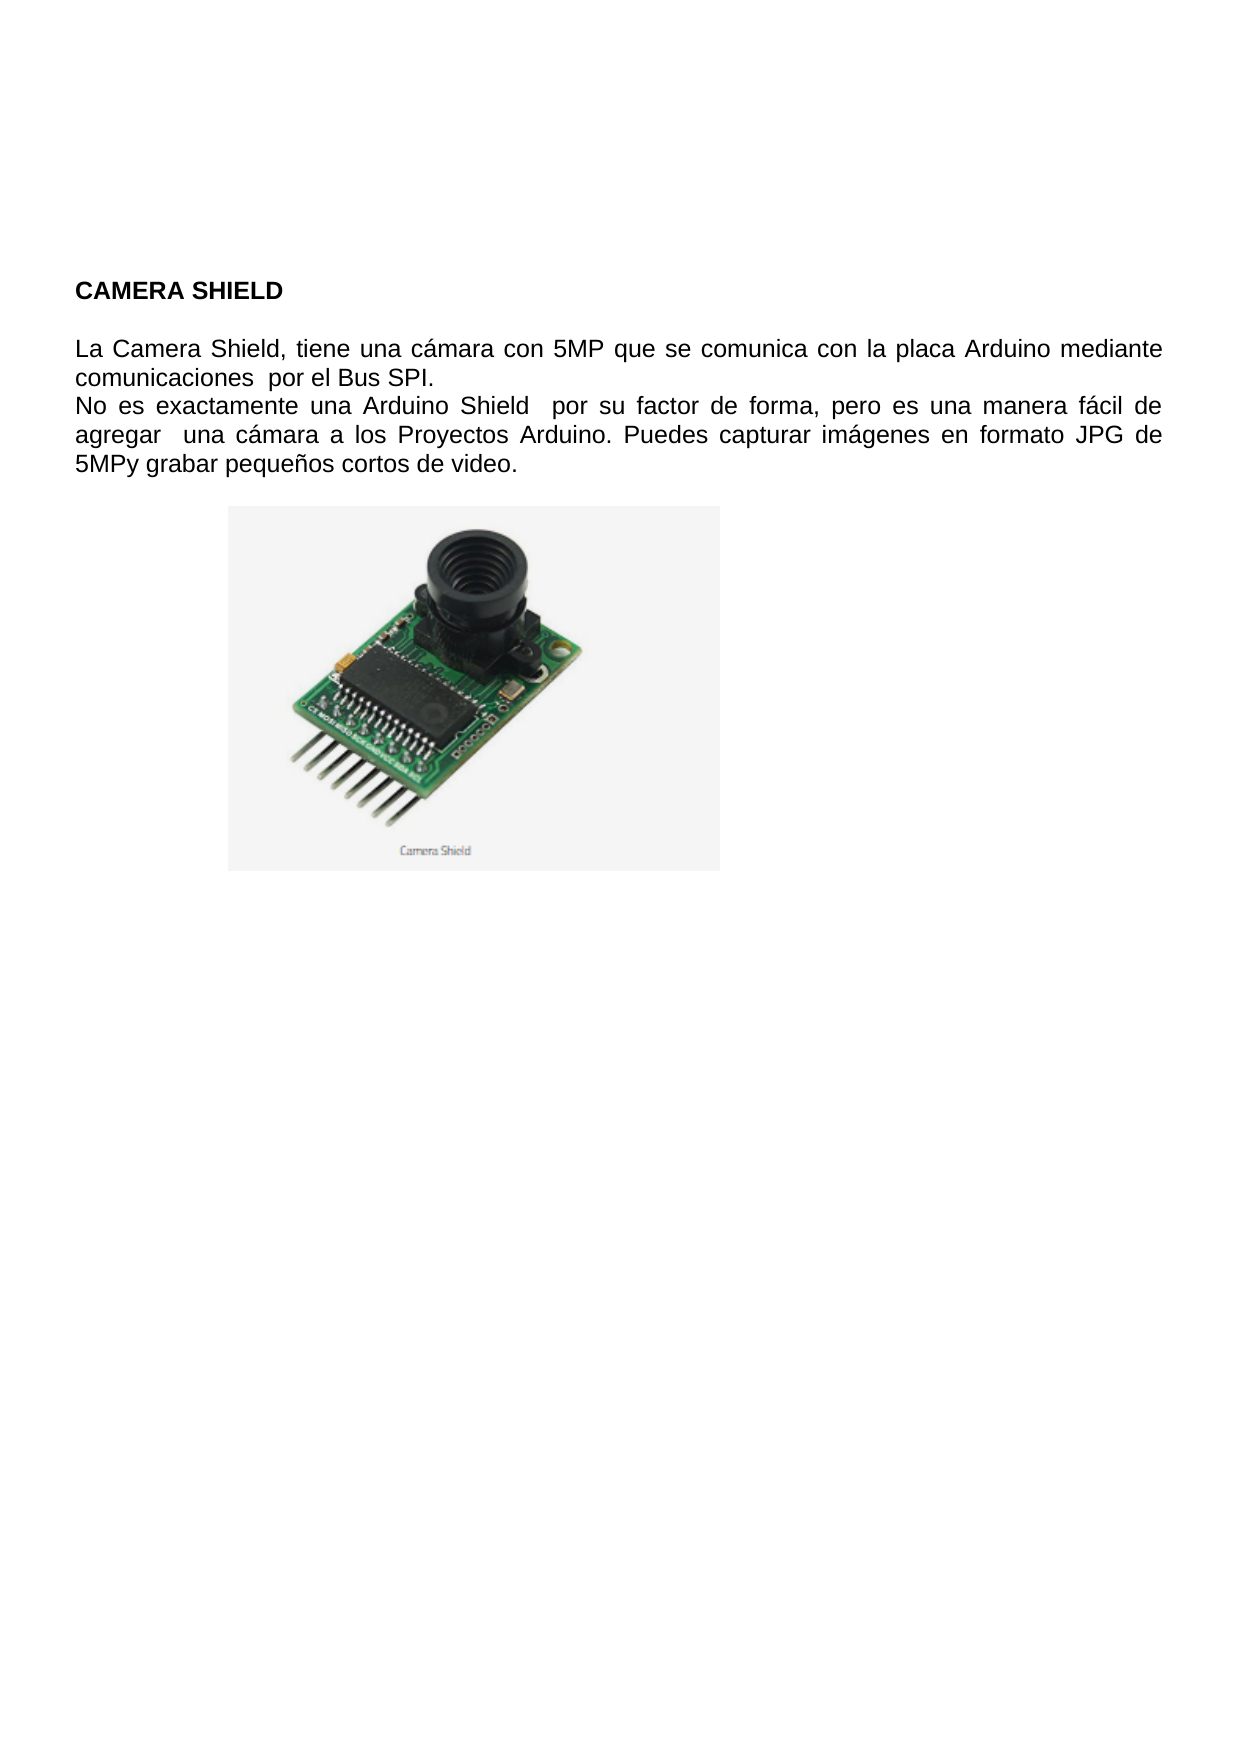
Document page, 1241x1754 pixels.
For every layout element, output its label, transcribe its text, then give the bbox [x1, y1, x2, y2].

text No es exactamente una Arduino Shield por su factor de forma, pero es una manera fácil de agregar una cámara a los Proyectos Arduino. Puedes capturar imágenes en formato JPG de 5MPy grabar pequeños cortos de video. [75, 391, 1165, 477]
text CAMERA SHIELD [75, 276, 1165, 305]
text La Camera Shield, tiene una cámara con 5MP que se comunica con la placa Arduino mediante comunicaciones por el Bus SPI. [75, 334, 1165, 391]
picture [227, 506, 721, 871]
